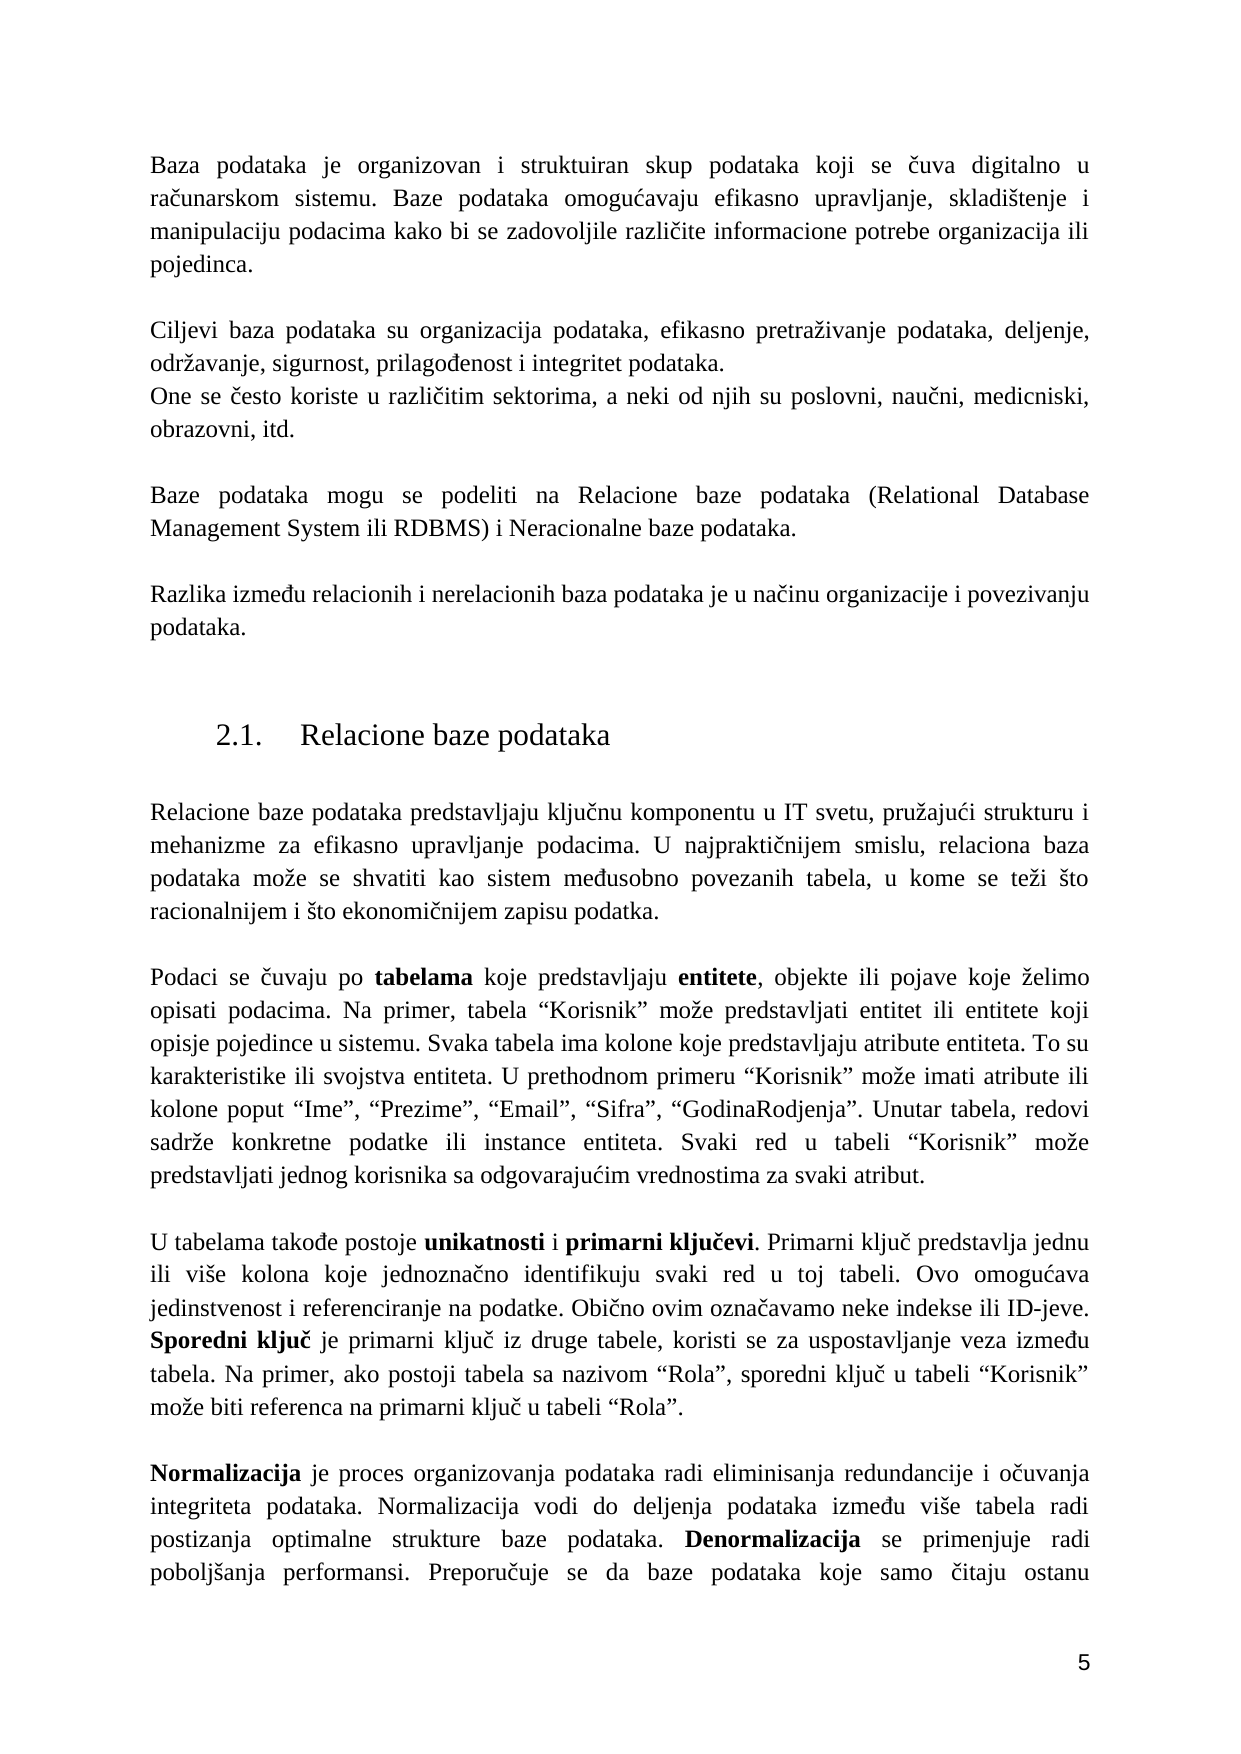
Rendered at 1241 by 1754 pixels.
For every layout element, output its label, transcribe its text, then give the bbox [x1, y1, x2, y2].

text Ciljevi baza podataka su organizacija podataka, efikasno pretraživanje podataka, deljenje, održavanje, sigurnost, prilagođenost i integritet podataka. [150, 315, 1090, 377]
text One se često koriste u različitim sektorima, a neki od njih su poslovni, naučni, medicniski, obrazovni, itd. [150, 381, 1090, 443]
text Podaci se čuvaju po tabelama koje predstavljaju entitete, objekte ili pojave koje želimo opisati podacima. Na primer, tabela “Korisnik” može predstavljati entitet ili entitete koji opisje pojedince u sistemu. Svaka tabela ima kolone koje predstavljaju atribute entiteta. To su karakteristike ili svojstva entiteta. U prethodnom primeru “Korisnik” može imati atribute ili kolone poput “Ime”, “Prezime”, “Email”, “Sifra”, “GodinaRodjenja”. Unutar tabela, redovi sadrže konkretne podatke ili instance entiteta. Svaki red u tabeli “Korisnik” može predstavljati jednog korisnika sa odgovarajućim vrednostima za svaki atribut. [150, 962, 1090, 1189]
text Baze podataka mogu se podeliti na Relacione baze podataka (Relational Database Management System ili RDBMS) i Neracionalne baze podataka. [150, 480, 1090, 542]
text Relacione baze podataka predstavljaju ključnu komponentu u IT svetu, pružajući strukturu i mehanizme za efikasno upravljanje podacima. U najpraktičnijem smislu, relaciona baza podataka može se shvatiti kao sistem međusobno povezanih tabela, u kome se teži što racionalnijem i što ekonomičnijem zapisu podatka. [150, 797, 1090, 925]
text Baza podataka je organizovan i struktuiran skup podataka koji se čuva digitalno u računarskom sistemu. Baze podataka omogućavaju efikasno upravljanje, skladištenje i manipulaciju podacima kako bi se zadovoljile različite informacione potrebe organizacija ili pojedinca. [150, 150, 1090, 278]
subtitle Relacione baze podataka [262, 716, 1090, 752]
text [150, 1458, 1090, 1586]
text Razlika između relacionih i nerelacionih baza podataka je u načinu organizacije i povezivanju podataka. [150, 579, 1090, 641]
text U tabelama takođe postoje unikatnosti i primarni ključevi. Primarni ključ predstavlja jednu ili više kolona koje jednoznačno identifikuju svaki red u toj tabeli. Ovo omogućava jedinstvenost i referenciranje na podatke. Obično ovim označavamo neke indekse ili ID-jeve. Sporedni ključ je primarni ključ iz druge tabele, koristi se za uspostavljanje veza između tabela. Na primer, ako postoji tabela sa nazivom “Rola”, sporedni ključ u tabeli “Korisnik” može biti referenca na primarni ključ u tabeli “Rola”. [150, 1227, 1090, 1420]
